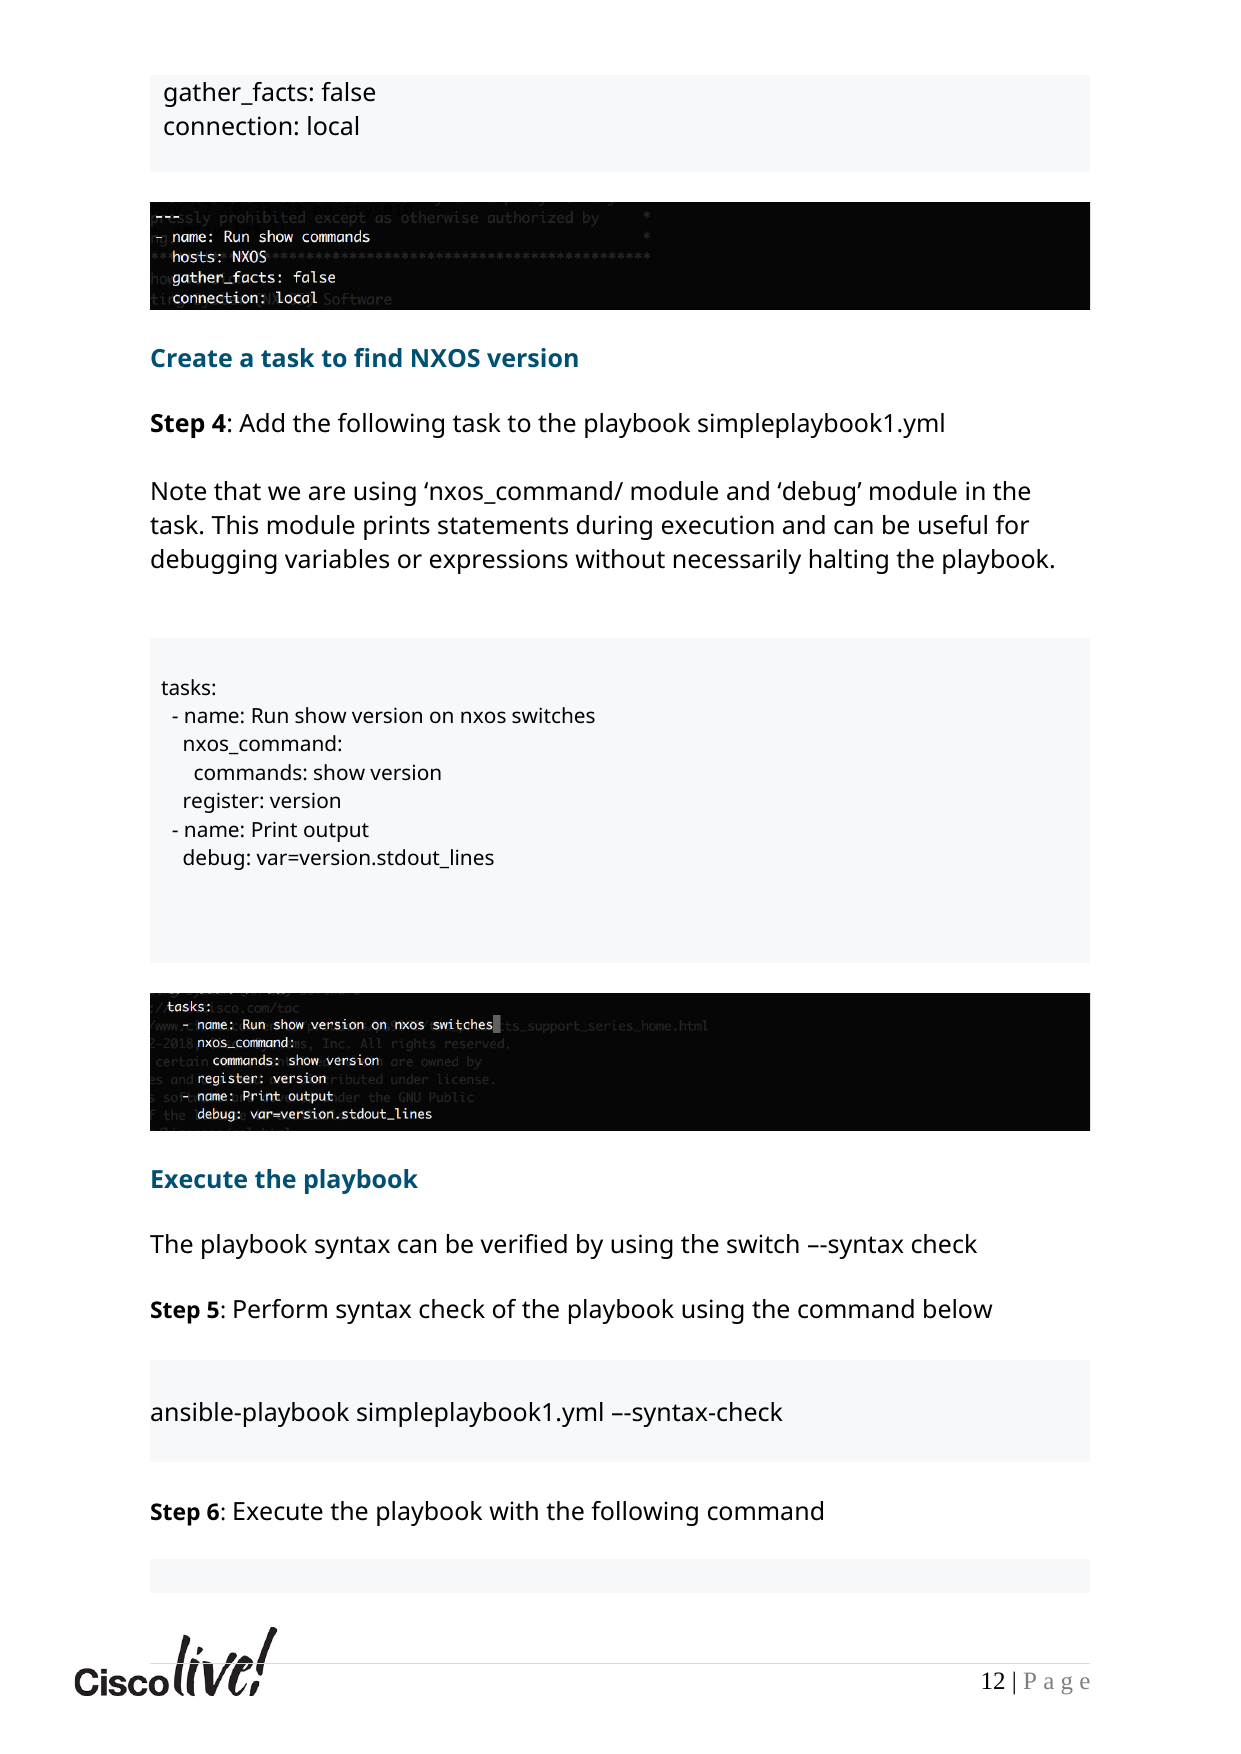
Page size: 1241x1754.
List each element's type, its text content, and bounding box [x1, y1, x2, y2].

text debug: var=version.stdout_lines [150, 843, 1090, 872]
text commands: show version [150, 758, 1090, 786]
text Create a task to find NXOS version [150, 340, 1090, 374]
text Step 4: Add the following task to the playbook simpleplaybook1.yml [150, 406, 1090, 440]
text Step 5: Perform syntax check of the playbook using the command below [150, 1292, 1090, 1326]
text Execute the playbook [150, 1162, 1090, 1196]
text Step 6: Execute the playbook with the following command [150, 1494, 1090, 1528]
text tasks: [150, 673, 1090, 701]
text ansible-playbook simpleplaybook1.yml –-syntax-check [150, 1394, 1090, 1428]
text - name: Print output [150, 815, 1090, 843]
text gather_facts: false [150, 75, 1090, 109]
text nxos_command: [150, 729, 1090, 758]
picture [150, 202, 1091, 310]
text register: version [150, 786, 1090, 815]
text Note that we are using ‘nxos_command/ module and ‘debug’ module in the task. This module prints statements during execution and can be useful for debugging variables or expressions without necessarily halting the playbook. [150, 474, 1090, 576]
text connection: local [150, 109, 1090, 143]
text The playbook syntax can be verified by using the switch –-syntax check [150, 1227, 1090, 1261]
picture [74, 1627, 278, 1698]
text - name: Run show version on nxos switches [150, 701, 1090, 729]
picture [150, 993, 1091, 1131]
